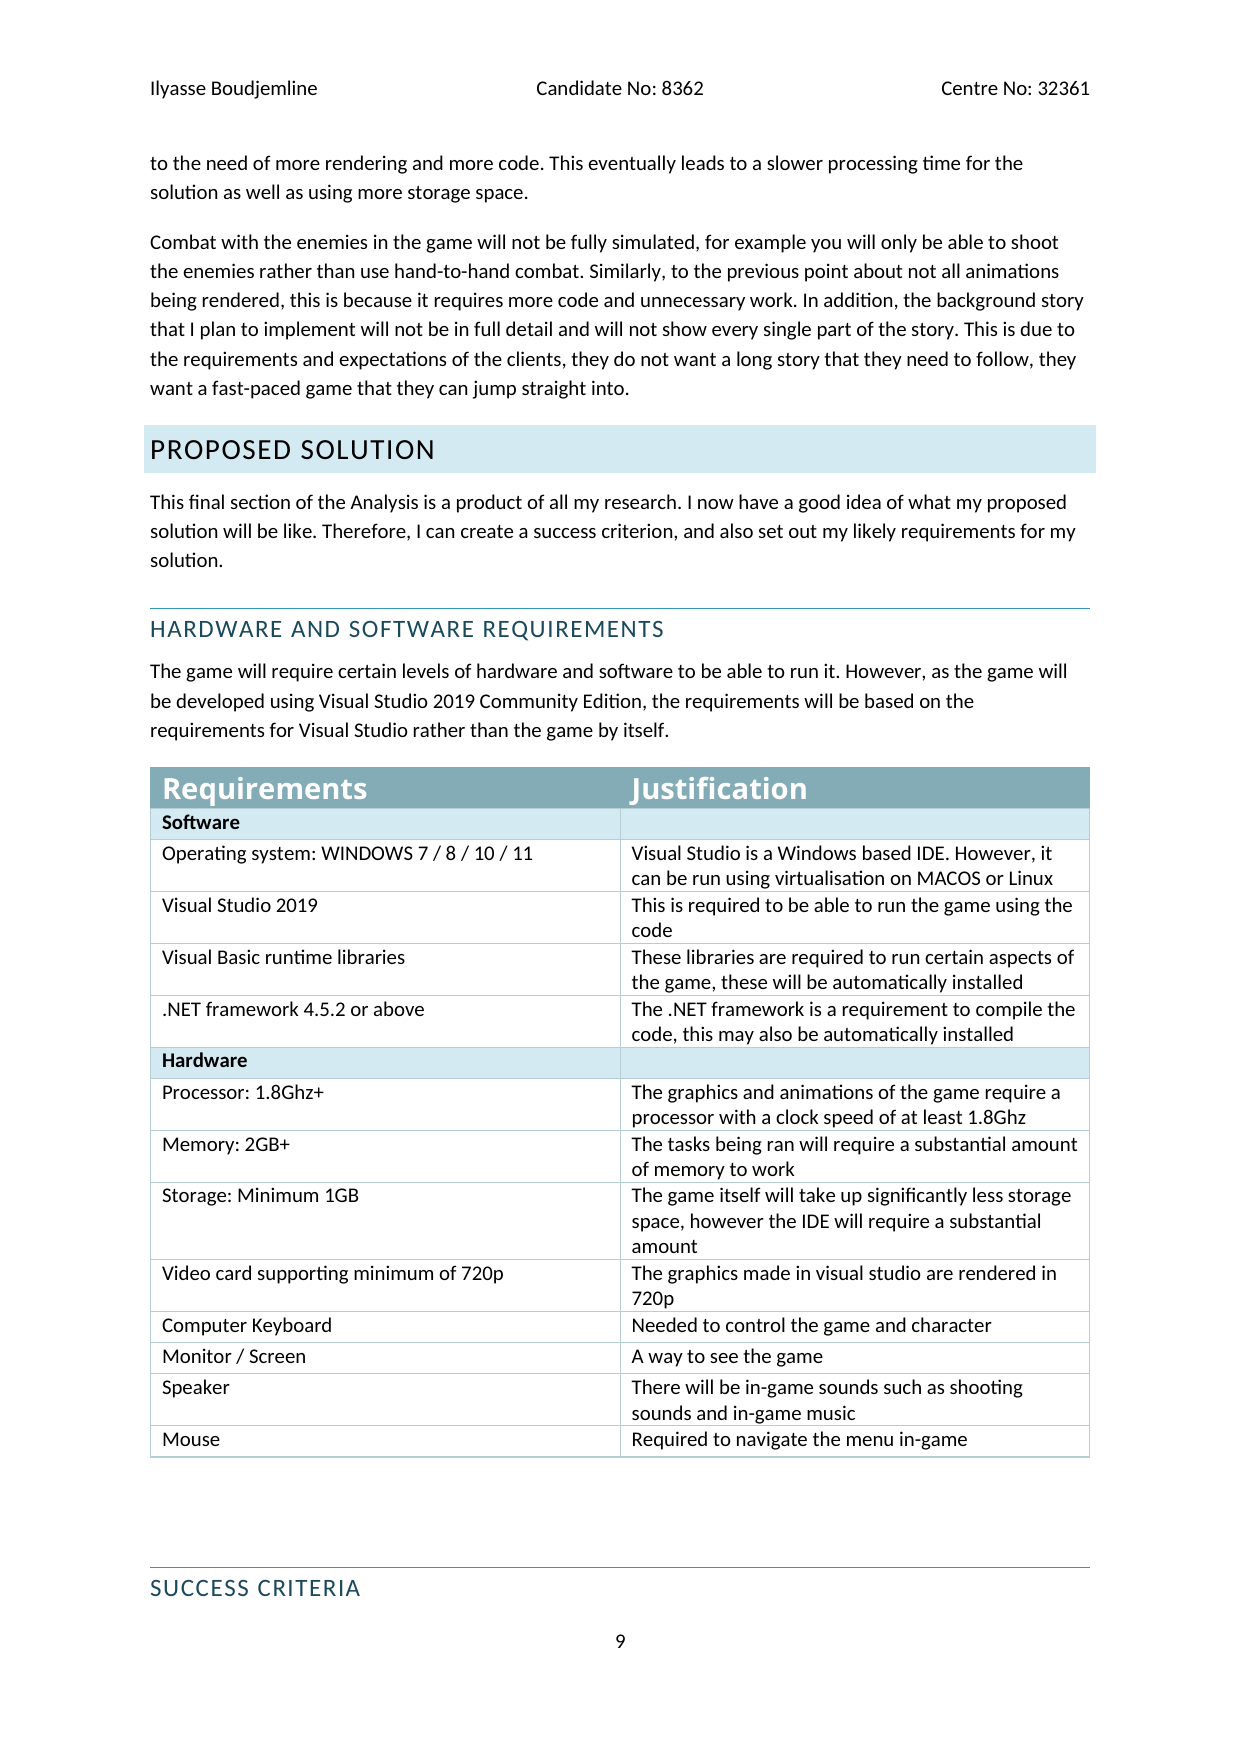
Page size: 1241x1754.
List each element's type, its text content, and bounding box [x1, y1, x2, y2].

table_cell A way to see the game [621, 1343, 1089, 1373]
table_cell Required to navigate the menu in-game [621, 1426, 1089, 1456]
table_cell .NET framework 4.5.2 or above [151, 996, 620, 1047]
table_cell Video card supporting minimum of 720p [151, 1260, 620, 1311]
table_cell The tasks being ran will require a substantial amount of memory to work [621, 1131, 1089, 1182]
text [150, 150, 1090, 204]
table_cell Needed to control the game and character [621, 1312, 1089, 1342]
table_cell Visual Basic runtime libraries [151, 944, 620, 995]
subtitle Success Criteria [150, 1568, 1090, 1603]
subtitle Hardware and Software Requirements [150, 609, 1090, 644]
table_cell Processor: 1.8Ghz+ [151, 1079, 620, 1130]
table_cell Storage: Minimum 1GB [151, 1183, 620, 1259]
text The game will require certain levels of hardware and software to be able to run it. However, as the game will be developed using Visual Studio 2019 Community Edition, the requirements will be based on the requirements for Visual Studio rather than the game by itself. [150, 659, 1090, 742]
table_cell [621, 809, 1089, 839]
table_header Justification [621, 768, 1089, 808]
table_cell Speaker [151, 1374, 620, 1425]
subtitle Proposed Solution [150, 431, 1090, 467]
table_header Requirements [151, 768, 620, 808]
table_cell The .NET framework is a requirement to compile the code, this may also be automatically installed [621, 996, 1089, 1047]
table_cell Memory: 2GB+ [151, 1131, 620, 1182]
table_cell This is required to be able to run the game using the code [621, 892, 1089, 943]
table_cell Monitor / Screen [151, 1343, 620, 1373]
table_cell The graphics made in visual studio are rendered in 720p [621, 1260, 1089, 1311]
text Combat with the enemies in the game will not be fully simulated, for example you will only be able to shoot the enemies rather than use hand-to-hand combat. Similarly, to the previous point about not all animations being rendered, this is because it requires more code and unnecessary work. In addition, the background story that I plan to implement will not be in full detail and will not show every single part of the story. This is due to the requirements and expectations of the clients, they do not want a long story that they need to follow, they want a fast-paced game that they can jump straight into. [150, 229, 1090, 400]
table_cell Mouse [151, 1426, 620, 1456]
table_cell These libraries are required to run certain aspects of the game, these will be automatically installed [621, 944, 1089, 995]
table_cell There will be in-game sounds such as shooting sounds and in-game music [621, 1374, 1089, 1425]
table_cell The graphics and animations of the game require a processor with a clock speed of at least 1.8Ghz [621, 1079, 1089, 1130]
table_cell Hardware [151, 1048, 620, 1078]
table_cell Computer Keyboard [151, 1312, 620, 1342]
table_cell Visual Studio is a Windows based IDE. However, it can be run using virtualisation on MACOS or Linux [621, 840, 1089, 891]
text This final section of the Analysis is a product of all my research. I now have a good idea of what my proposed solution will be like. Therefore, I can create a success criterion, and also set out my likely requirements for my solution. [150, 489, 1090, 573]
table_cell [621, 1048, 1089, 1078]
table_cell The game itself will take up significantly less storage space, however the IDE will require a substantial amount [621, 1183, 1089, 1259]
table_cell Operating system: WINDOWS 7 / 8 / 10 / 11 [151, 840, 620, 891]
table_cell Software [151, 809, 620, 839]
table_cell Visual Studio 2019 [151, 892, 620, 943]
